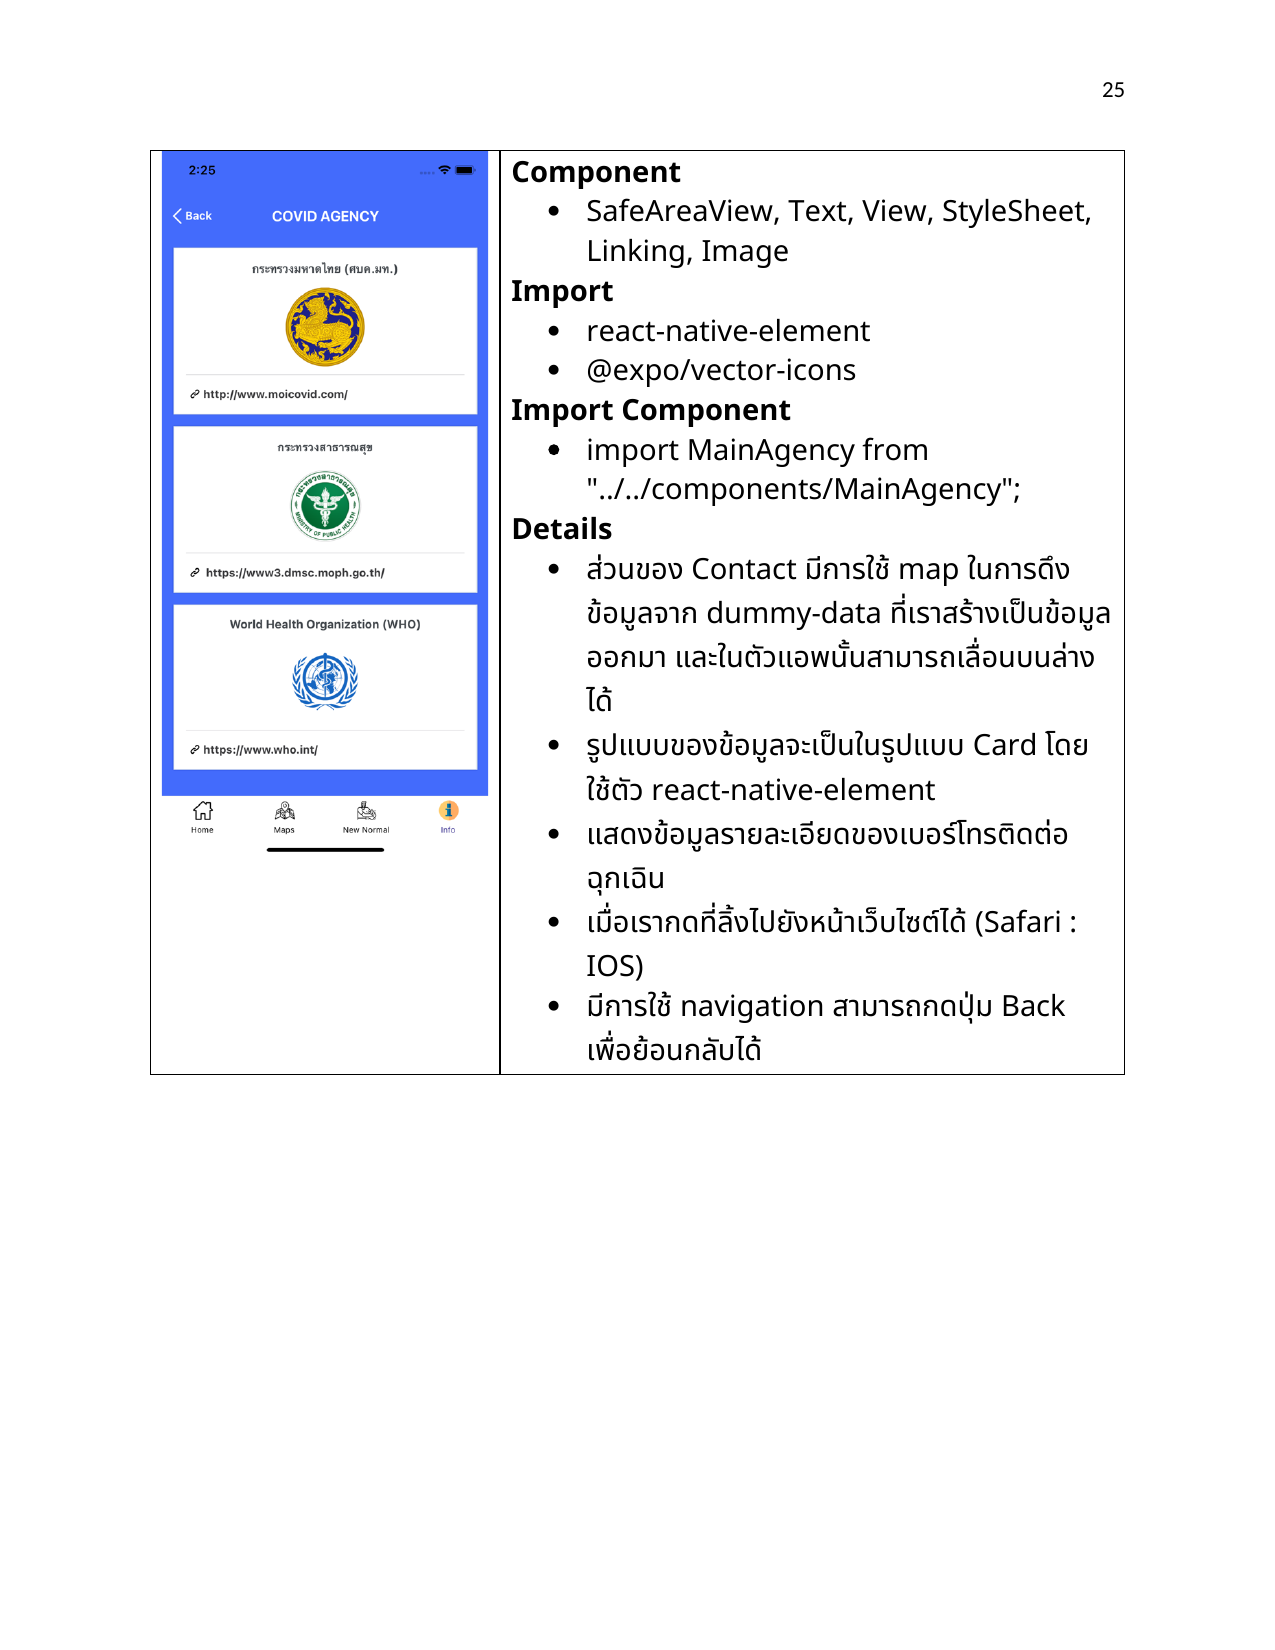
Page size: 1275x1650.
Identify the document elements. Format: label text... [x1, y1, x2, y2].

picture [161, 151, 489, 858]
table_cell Component SafeAreaView, Text, View, StyleSheet, Linking, Image Import react-native-element @expo/vector-icons Import Component import MainAgency from "../../components/MainAgency"; Details ส่วนของ Contact มีการใช้ map ในการดึงข้อมูลจาก dummy-data ที่เราสร้างเป็นข้อมูลออกมา และในตัวแอพนั้นสามารถเลื่อนบนล่างได้ รูปแบบของข้อมูลจะเป็นในรูปแบบ Card โดยใช้ตัว react-native-element แสดงข้อมูลรายละเอียดของเบอร์โทรติดต่อฉุกเฉิน เมื่อเรากดที่ลิ้งไปยังหน้าเว็บไซต์ได้ (Safari : IOS) มีการใช้ navigation สามารถกดปุ่ม Back เพื่อย้อนกลับได้ [501, 151, 1124, 1073]
table_cell [151, 151, 499, 1073]
